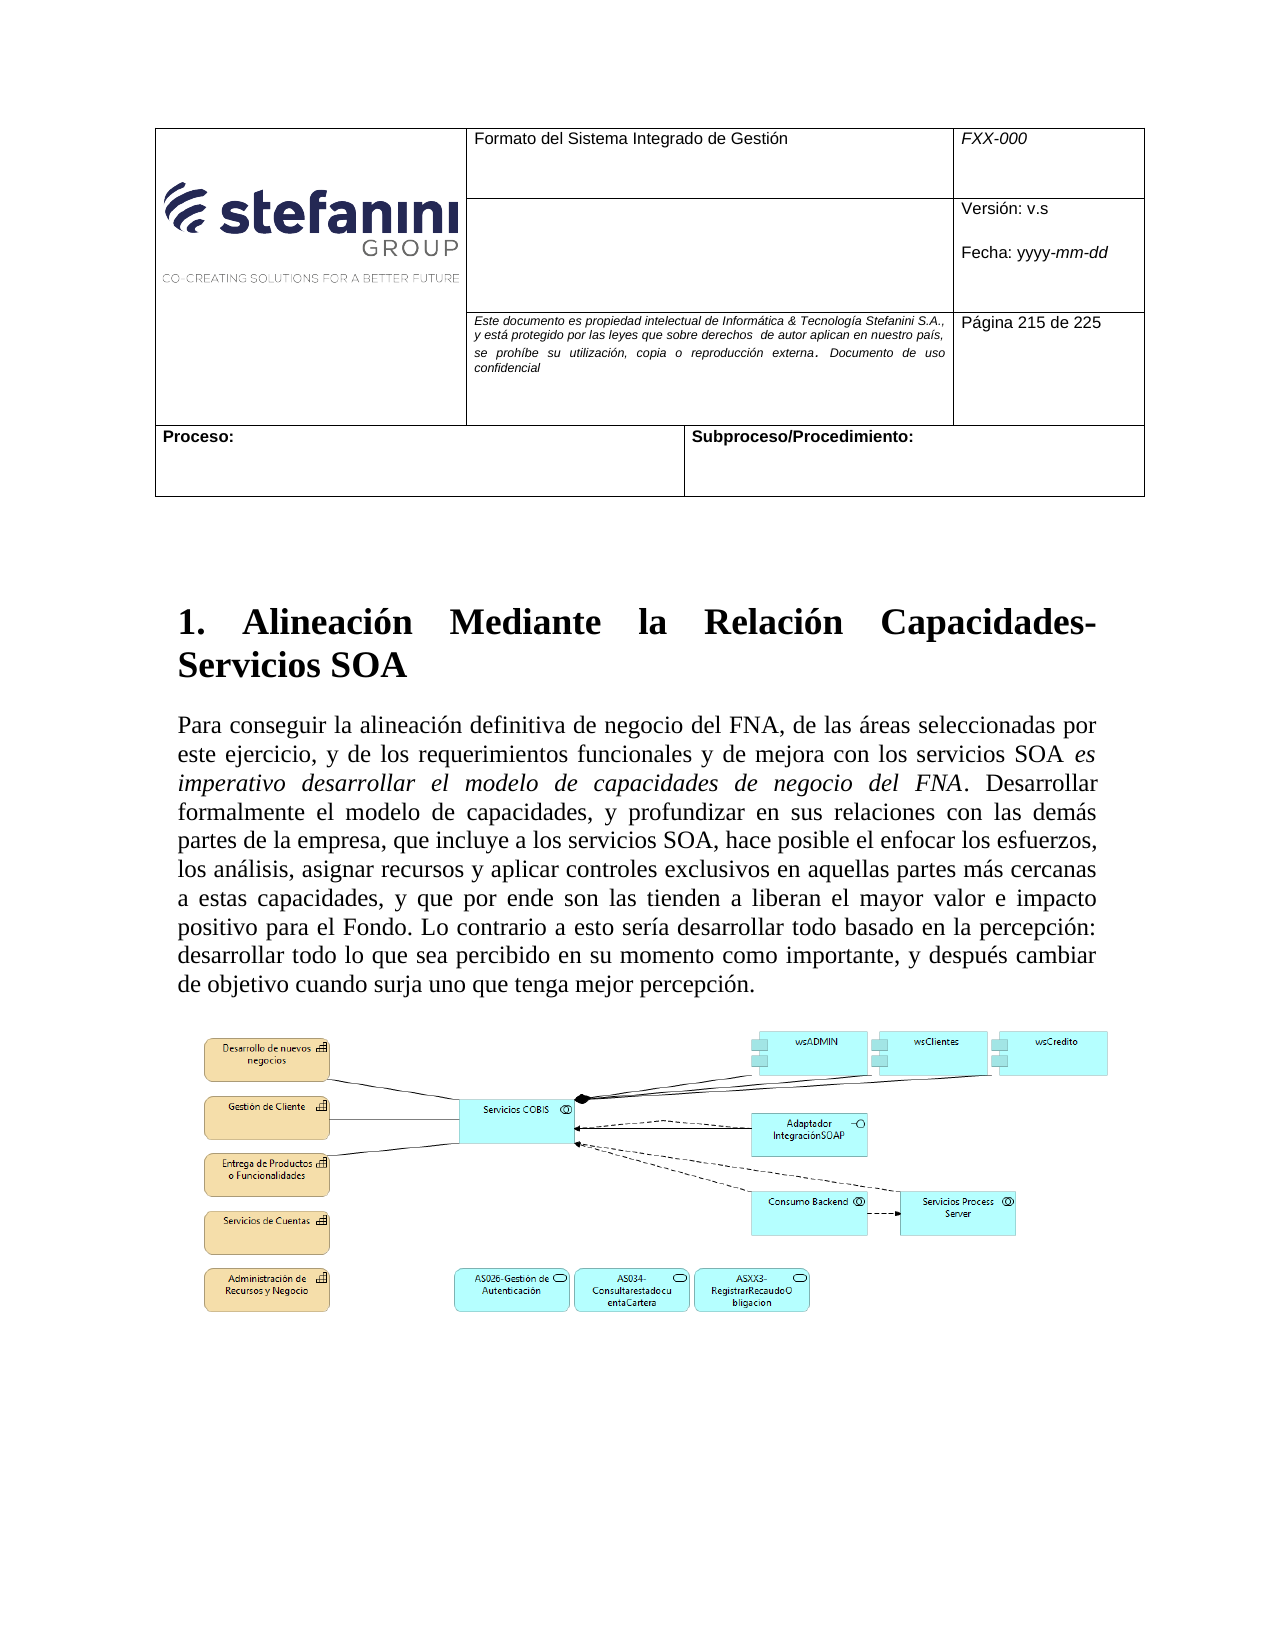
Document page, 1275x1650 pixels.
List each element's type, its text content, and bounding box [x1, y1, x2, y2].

text Para conseguir la alineación definitiva de negocio del FNA, de las áreas seleccionadas por este ejercicio, y de los requerimientos funcionales y de mejora con los servicios SOA es imperativo desarrollar el modelo de capacidades de negocio del FNA. Desarrollar formalmente el modelo de capacidades, y profundizar en sus relaciones con las demás partes de la empresa, que incluye a los servicios SOA, hace posible el enfocar los esfuerzos, los análisis, asignar recursos y aplicar controles exclusivos en aquellas partes más cercanas a estas capacidades, y que por ende son las tienden a liberan el mayor valor e impacto positivo para el Fondo. Lo contrario a esto sería desarrollar todo basado en la percepción: desarrollar todo lo que sea percibido en su momento como importante, y después cambiar de objetivo cuando surja uno que tenga mejor percepción. [177, 711, 1098, 998]
picture [196, 1023, 1115, 1320]
picture [162, 182, 460, 286]
subtitle 1. Alineación Mediante la Relación Capacidades-Servicios SOA [177, 599, 1098, 686]
